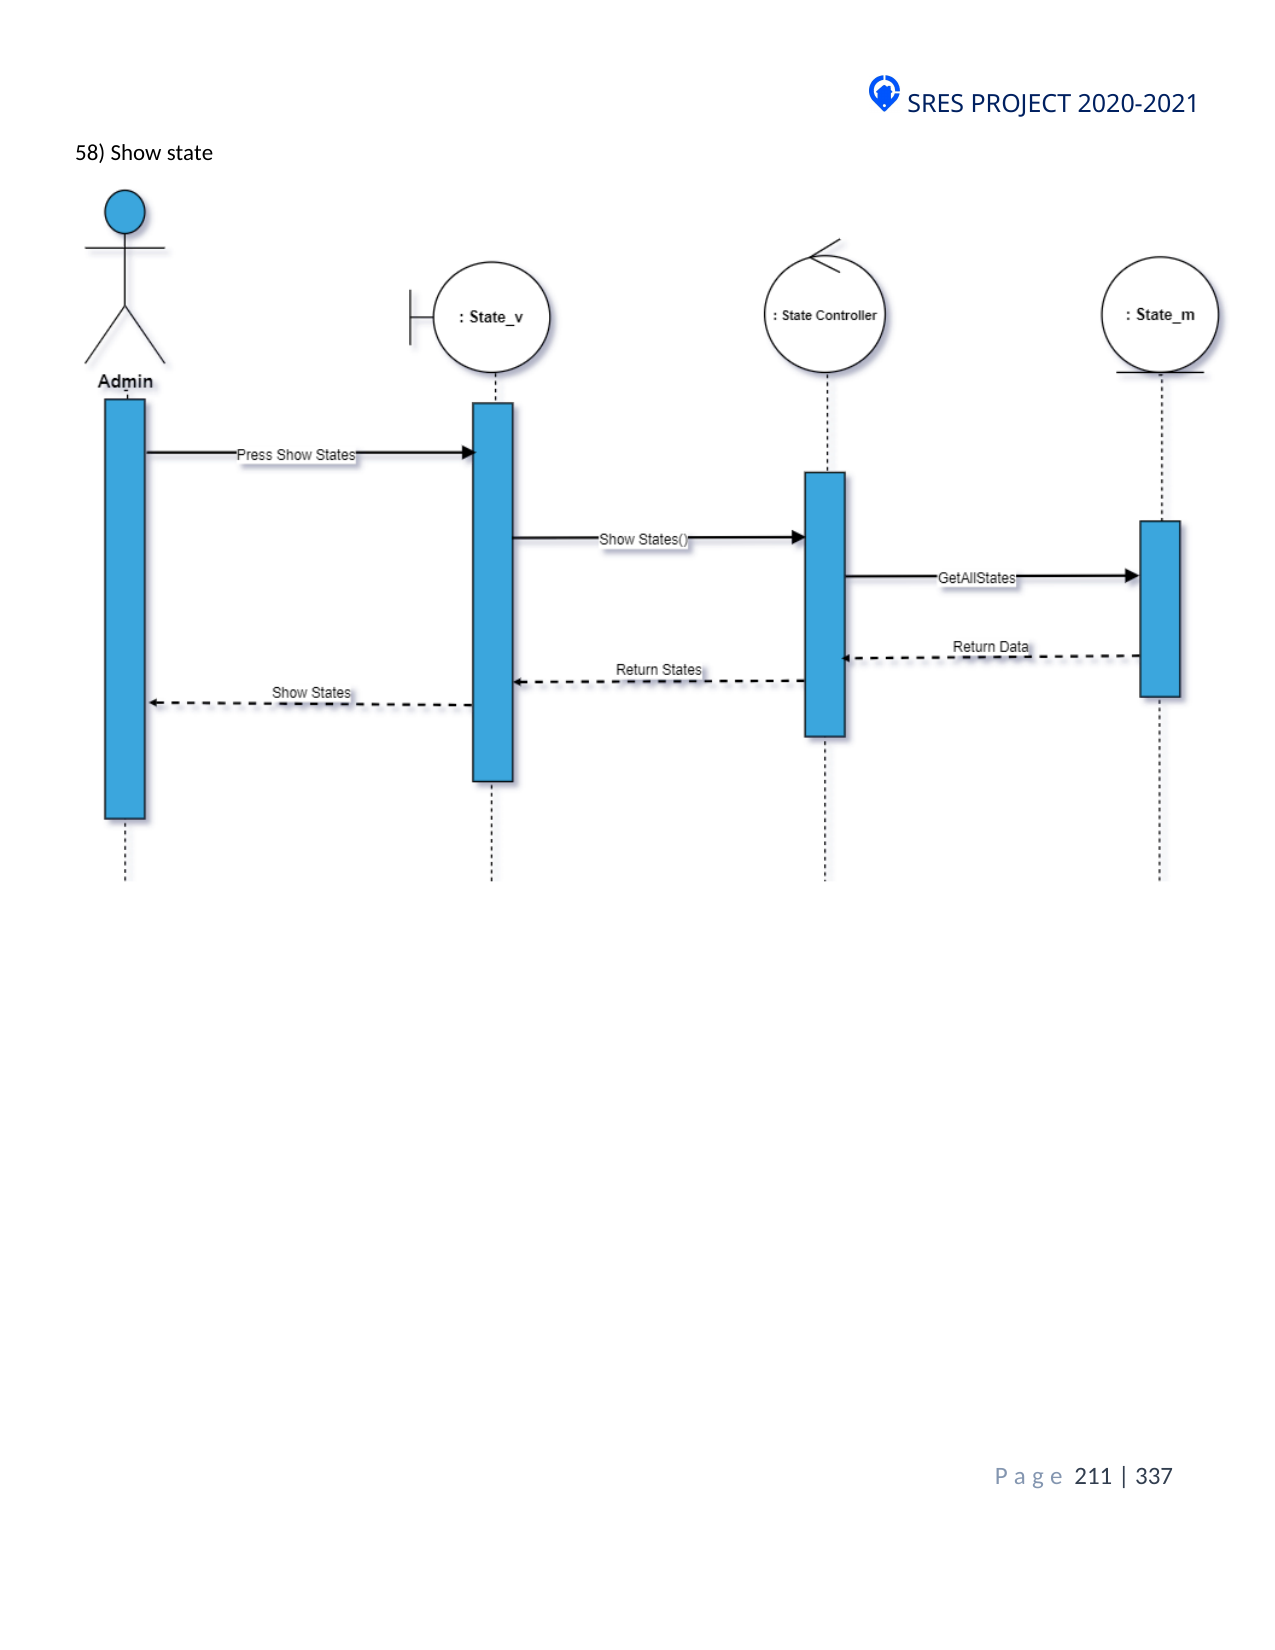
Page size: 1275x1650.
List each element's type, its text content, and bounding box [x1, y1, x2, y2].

text 58) Show state [75, 138, 1200, 168]
picture [75, 168, 1230, 885]
picture [868, 75, 901, 113]
